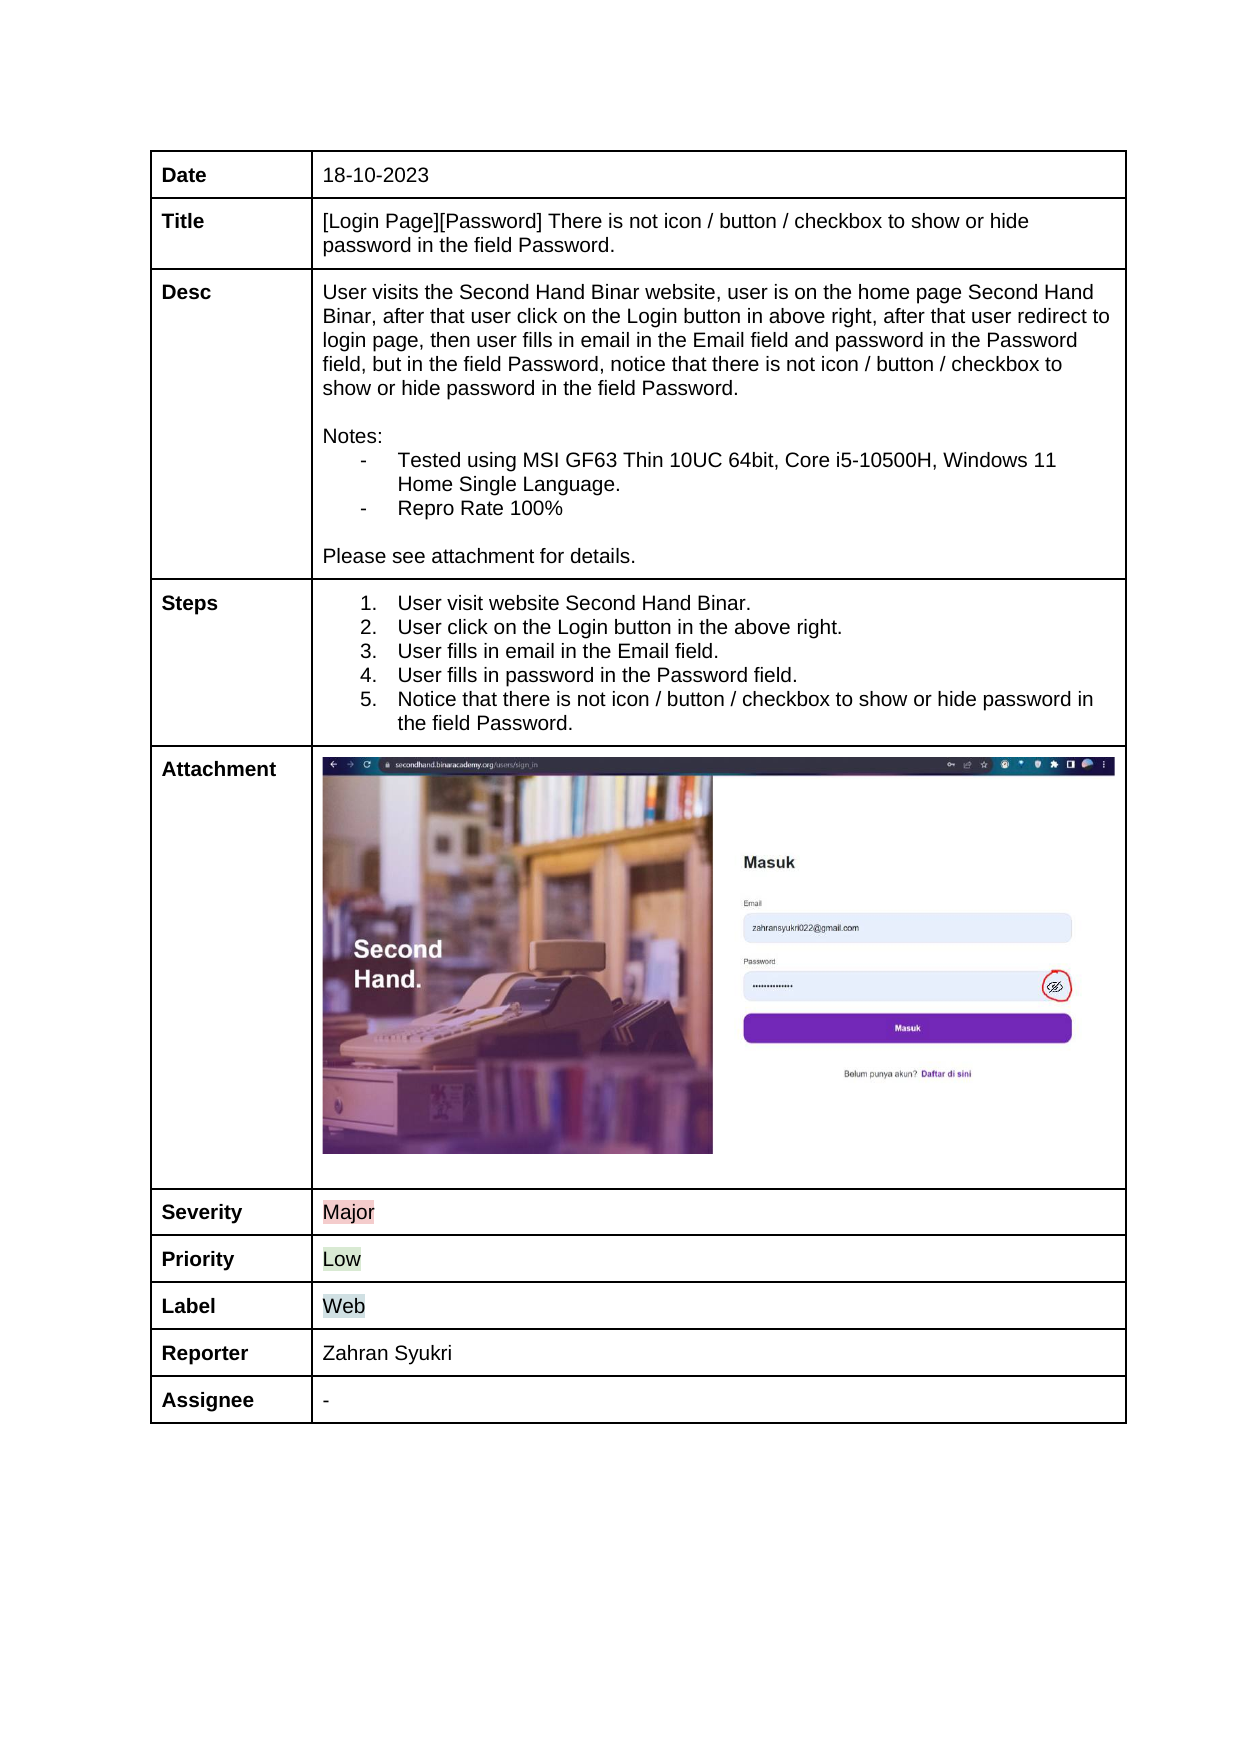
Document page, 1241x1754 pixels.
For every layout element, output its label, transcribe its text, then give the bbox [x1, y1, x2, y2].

table_cell User visits the Second Hand Binar website, user is on the home page Second Hand Binar, after that user click on the Login button in above right, after that user redirect to login page, then user fills in email in the Email field and password in the Password field, but in the field Password, notice that there is not icon / button / checkbox to show or hide password in the field Password. Notes: Tested using MSI GF63 Thin 10UC 64bit, Core i5-10500H, Windows 11 Home Single Language. Repro Rate 100% Please see attachment for details. [313, 270, 1125, 578]
table_cell Assignee [152, 1377, 311, 1422]
table_cell Desc [152, 270, 311, 578]
table_cell Web [313, 1283, 1125, 1328]
table_cell Steps [152, 580, 311, 745]
table_cell Severity [152, 1190, 311, 1234]
table_cell Label [152, 1283, 311, 1328]
table_cell Zahran Syukri [313, 1330, 1125, 1375]
table_cell Low [313, 1236, 1125, 1281]
table_cell [313, 747, 1125, 1187]
picture [322, 757, 1115, 1154]
table_cell [Login Page][Password] There is not icon / button / checkbox to show or hide password in the field Password. [313, 199, 1125, 268]
table_header 18-10-2023 [313, 152, 1125, 197]
table_cell - [313, 1377, 1125, 1422]
table_cell User visit website Second Hand Binar. User click on the Login button in the above right. User fills in email in the Email field. User fills in password in the Password field. Notice that there is not icon / button / checkbox to show or hide password in the field Password. [313, 580, 1125, 745]
table_cell Priority [152, 1236, 311, 1281]
table_header Date [152, 152, 311, 197]
table_cell Attachment [152, 747, 311, 1187]
table_cell Title [152, 199, 311, 268]
table_cell Reporter [152, 1330, 311, 1375]
table_cell Major [313, 1190, 1125, 1234]
